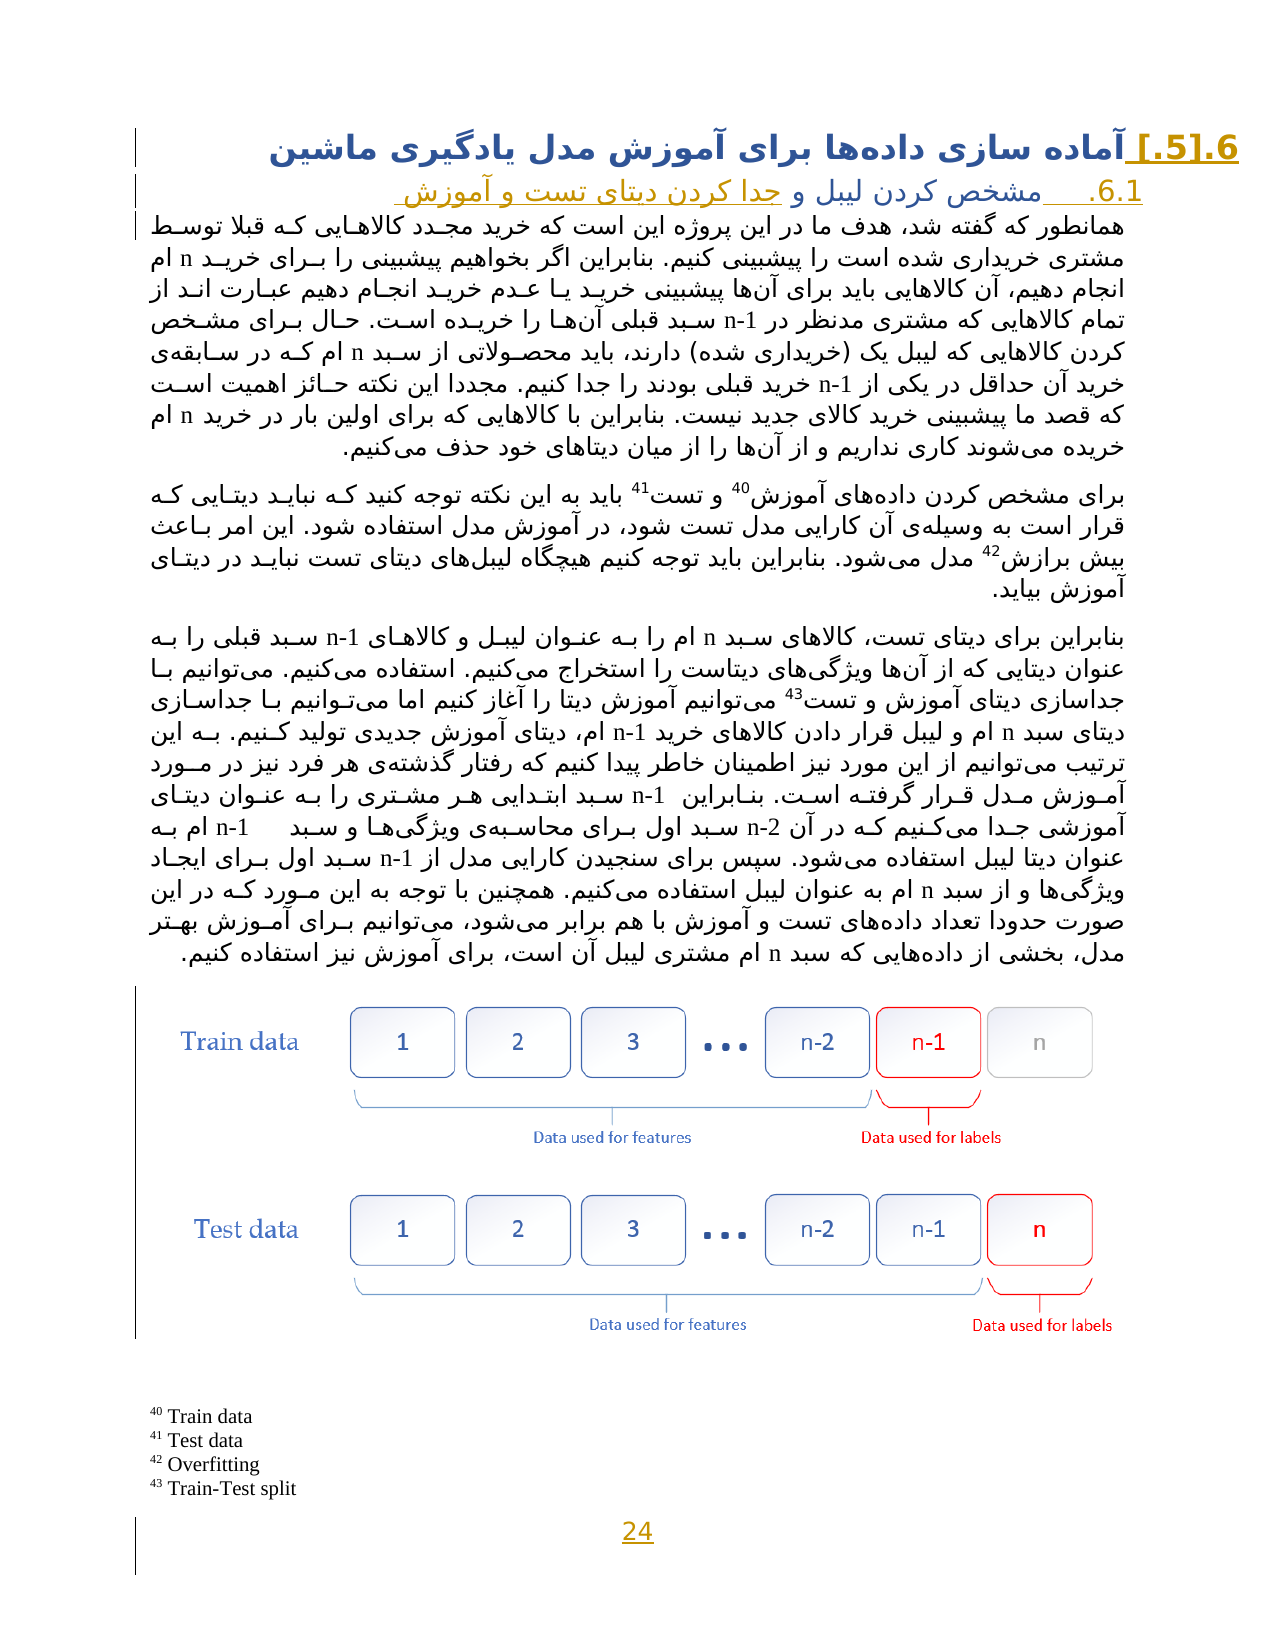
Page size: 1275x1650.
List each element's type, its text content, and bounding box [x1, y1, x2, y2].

text بنابراین برای دیتای تست، کالاهای سبد n ام را به عنوان لیبل و کالاهای n-1 سبد قبلی را به عنوان دیتایی که از آن‌ها ویژگی‌های دیتاست را استخراج می‌کنیم. استفاده می‌کنیم. می‌توانیم با جداسازی دیتای آموزش و تست می‌توانیم آموزش دیتا را آغاز کنیم اما می‌توانیم با جداسازی دیتای سبد n ام و لیبل قرار دادن کالاهای خرید n-1 ام، دیتای آموزش جدیدی تولید کنیم. به این ترتیب می‌توانیم از این مورد نیز اطمینان خاطر پیدا کنیم که رفتار گذشته‎‌ی هر فرد نیز در مورد آموزش مدل قرار گرفته است. بنابراین n-1 سبد ابتدایی هر مشتری را به عنوان دیتای آموزشی جدا می‌کنیم که در آن n-2 سبد اول برای محاسبه‌ی ویژگی‌ها و سبد n-1 ام به عنوان دیتا لیبل استفاده می‌شود. سپس برای سنجیدن کارایی مدل از n-1 سبد اول برای ایجاد ویژگی‌ها و از سبد n ام به عنوان لیبل استفاده می‌کنیم. همچنین با توجه به این مورد که در این صورت حدودا تعداد داده‌های تست و آموزش با هم برابر می‌شود، می‌توانیم برای آموزش بهتر مدل، بخشی از داده‌هایی که سبد n ام مشتری لیبل آن است، برای آموزش نیز استفاده کنیم. [150, 622, 1125, 967]
text برای مشخص کردن داده‌های آموزش و تست باید به این نکته توجه کنید که نباید دیتایی که قرار است به وسیله‌ی آن کارایی مدل تست شود، در آموزش مدل استفاده شود. این امر باعث بیش برازش مدل می‌‎شود. بنابراین باید توجه کنیم هیچگاه لیبل‌های دیتای تست نباید در دیتای آموزش بیاید. [150, 480, 1125, 603]
text همانطور که گفته شد، هدف ما در این پروژه این است که خرید مجدد کالاهایی که قبلا توسط مشتری خریداری شده است را پیشبینی کنیم. بنابراین اگر بخواهیم پیشبینی را برای خرید n ام انجام دهیم، آن کالاهایی باید برای آن‌ها پیشبینی خرید یا عدم خرید انجام دهیم عبارت اند از تمام کالاهایی که مشتری مدنظر در n-1 سبد قبلی آن‌ها را خریده است. حال برای مشخص کردن کالاهایی که لیبل یک (خریداری شده) دارند، باید محصولاتی از سبد n ام که در سابقه‌ی خرید آن حداقل در یکی از n-1 خرید قبلی بودند را جدا کنیم. مجددا این نکته حائز اهمیت است که قصد ما پیشبینی خرید کالای جدید نیست. بنابراین با کالاهایی که برای اولین بار در خرید n ام خریده می‌شوند کاری نداریم و از آن‌ها را از میان دیتاهای خود حذف می‌کنیم. [150, 211, 1125, 461]
subtitle آماده سازی داده‌ها برای آموزش مدل یادگیری ماشین [150, 128, 1125, 167]
picture [165, 986, 1125, 1339]
subtitle مشخص کردن لیبل و [150, 174, 1087, 208]
